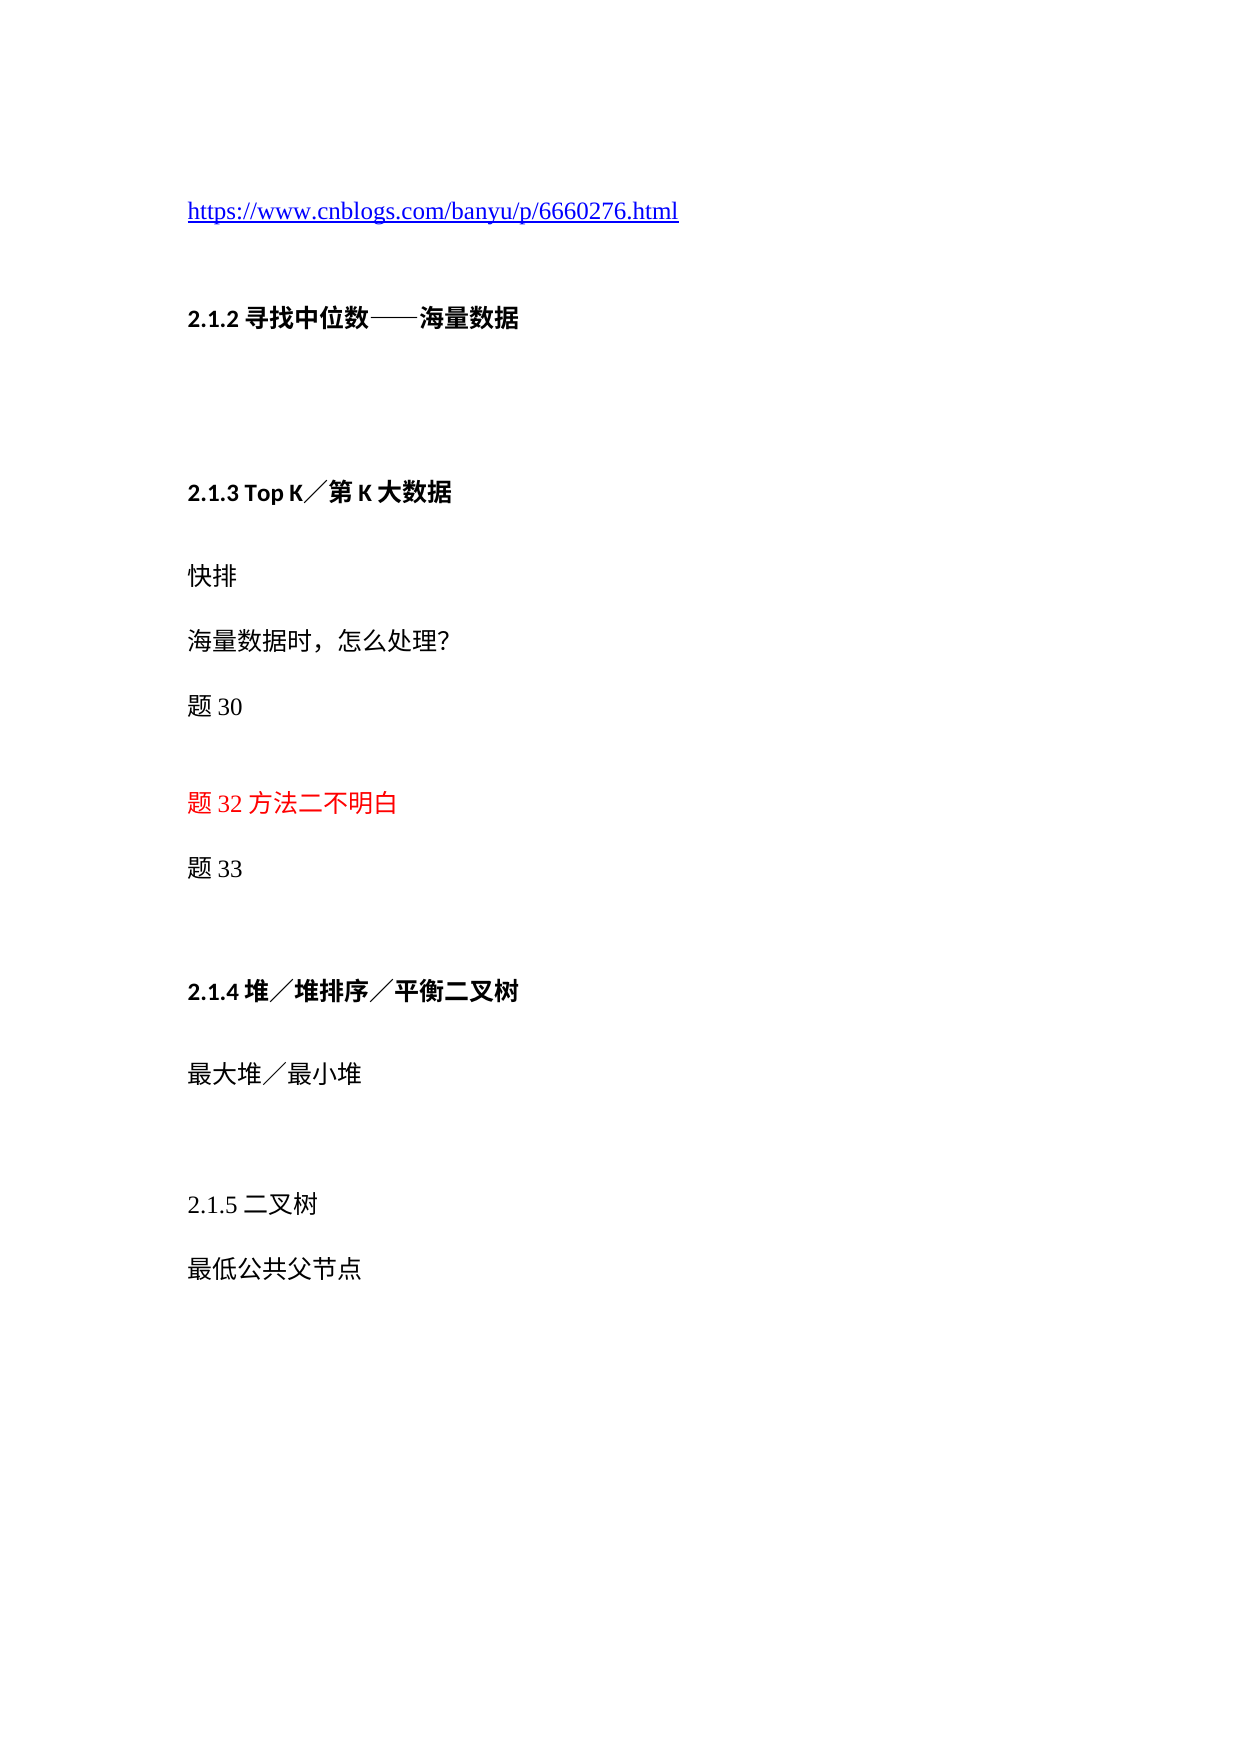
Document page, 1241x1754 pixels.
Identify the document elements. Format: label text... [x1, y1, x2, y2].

subtitle 2.1.3 Top K／第K大数据 [187, 458, 1053, 523]
text 题33 [187, 834, 1053, 899]
text 最低公共父节点 [187, 1235, 1053, 1300]
text https://www.cnblogs.com/banyu/p/6660276.html [187, 194, 1053, 227]
text 最大堆／最小堆 [187, 1040, 1053, 1105]
text 2.1.5 二叉树 [187, 1170, 1053, 1235]
subtitle 2.1.4 堆／堆排序／平衡二叉树 [187, 957, 1053, 1022]
text 题32 方法二不明白 [187, 769, 1053, 834]
text 快排 [187, 542, 1053, 607]
text 题30 [187, 672, 1053, 737]
text 海量数据时，怎么处理？ [187, 607, 1053, 672]
subtitle 2.1.2 寻找中位数——海量数据 [187, 284, 1053, 349]
